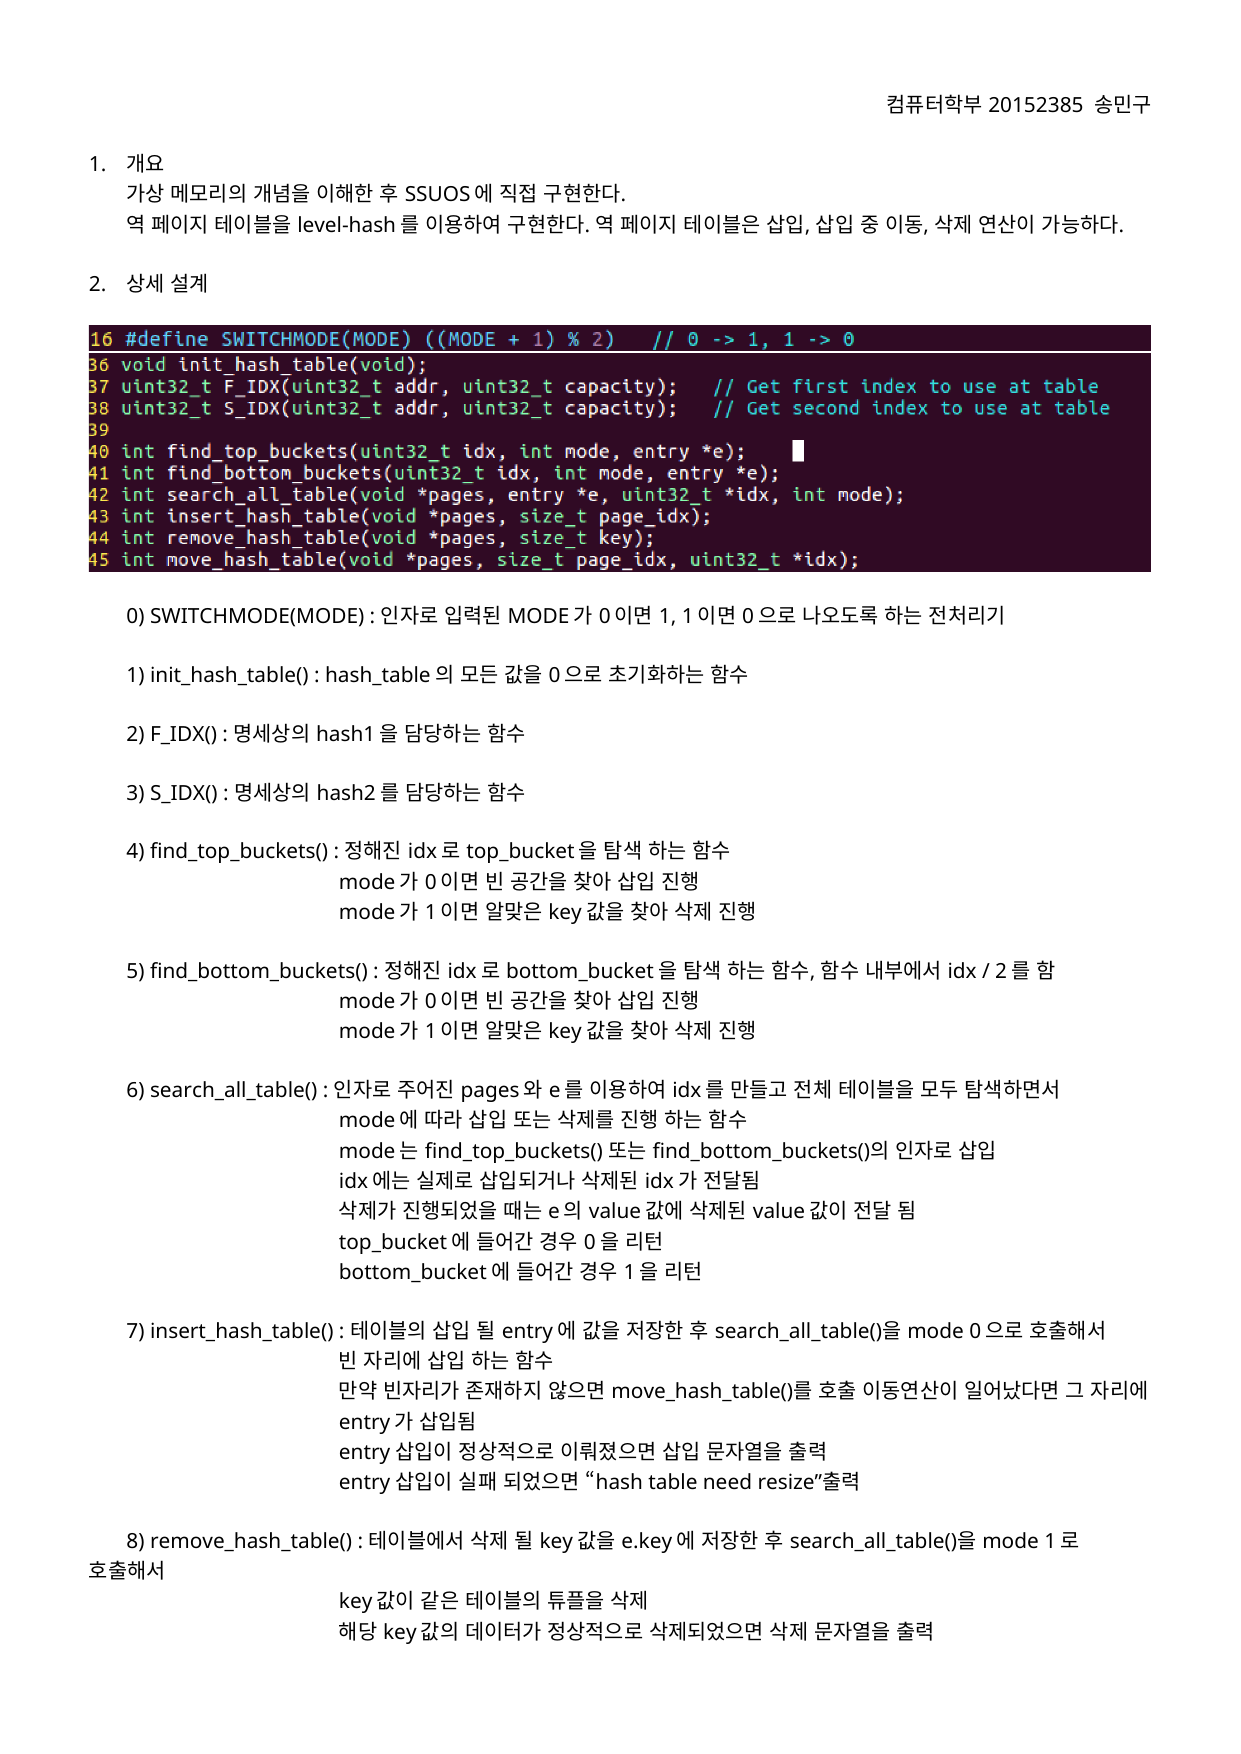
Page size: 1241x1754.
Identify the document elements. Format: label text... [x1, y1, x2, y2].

picture [88, 353, 1151, 572]
text 1) init_hash_table() : hash_table의 모든 값을 0으로 초기화하는 함수 [89, 658, 1152, 689]
text mode에 따라 삽입 또는 삭제를 진행 하는 함수 [89, 1104, 1152, 1134]
text 8) remove_hash_table() : 테이블에서 삭제 될 key값을 e.key에 저장한 후 search_all_table()을 mode 1로 호출해서 [89, 1524, 1152, 1585]
text mode가 0이면 빈 공간을 찾아 삽입 진행 [89, 865, 1152, 895]
text 5) find_bottom_buckets() : 정해진 idx로 bottom_bucket을 탐색 하는 함수, 함수 내부에서 idx / 2를 함 [89, 954, 1152, 984]
text mode가 1이면 알맞은 key값을 찾아 삭제 진행 [89, 895, 1152, 926]
text 3) S_IDX() : 명세상의 hash2를 담당하는 함수 [89, 776, 1152, 806]
text 0) SWITCHMODE(MODE) : 인자로 입력된 MODE가 0이면 1, 1이면 0으로 나오도록 하는 전처리기 [89, 600, 1152, 630]
text 6) search_all_table() : 인자로 주어진 pages와 e를 이용하여 idx를 만들고 전체 테이블을 모두 탐색하면서 [89, 1073, 1152, 1104]
text top_bucket에 들어간 경우 0을 리턴 [89, 1225, 1152, 1255]
text 가상 메모리의 개념을 이해한 후 SSUOS에 직접 구현한다. [126, 178, 1152, 208]
text 7) insert_hash_table() : 테이블의 삽입 될 entry에 값을 저장한 후 search_all_table()을 mode 0으로 호출해서 [89, 1314, 1152, 1344]
text key값이 같은 테이블의 튜플을 삭제 [89, 1585, 1152, 1615]
text bottom_bucket에 들어간 경우 1을 리턴 [89, 1255, 1152, 1286]
text 4) find_top_buckets() : 정해진 idx로 top_bucket을 탐색 하는 함수 [89, 835, 1152, 865]
list 개요 [89, 147, 1152, 178]
text 역 페이지 테이블을 level-hash를 이용하여 구현한다. 역 페이지 테이블은 삽입, 삽입 중 이동, 삭제 연산이 가능하다. [126, 208, 1152, 238]
text 2) F_IDX() : 명세상의 hash1을 담당하는 함수 [89, 717, 1152, 747]
text entry 삽입이 실패 되었으면 “hash table need resize”출력 [89, 1466, 1152, 1496]
text 빈 자리에 삽입 하는 함수 [89, 1344, 1152, 1374]
text mode는 find_top_buckets() 또는 find_bottom_buckets()의 인자로 삽입 [89, 1134, 1152, 1164]
picture [88, 325, 1151, 351]
text entry 삽입이 정상적으로 이뤄졌으면 삽입 문자열을 출력 [89, 1435, 1152, 1466]
text 삭제가 진행되었을 때는 e의 value값에 삭제된 value값이 전달 됨 [89, 1195, 1152, 1225]
text 2. 상세 설계 [89, 267, 1152, 297]
text idx에는 실제로 삽입되거나 삭제된 idx가 전달됨 [89, 1164, 1152, 1195]
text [89, 1615, 1152, 1645]
text mode가 0이면 빈 공간을 찾아 삽입 진행 [89, 984, 1152, 1015]
text 만약 빈자리가 존재하지 않으면 move_hash_table()를 호출 이동연산이 일어났다면 그 자리에 entry가 삽입됨 [89, 1374, 1152, 1435]
text mode가 1이면 알맞은 key값을 찾아 삭제 진행 [89, 1015, 1152, 1045]
text 컴퓨터학부 20152385 송민구 [89, 89, 1152, 119]
